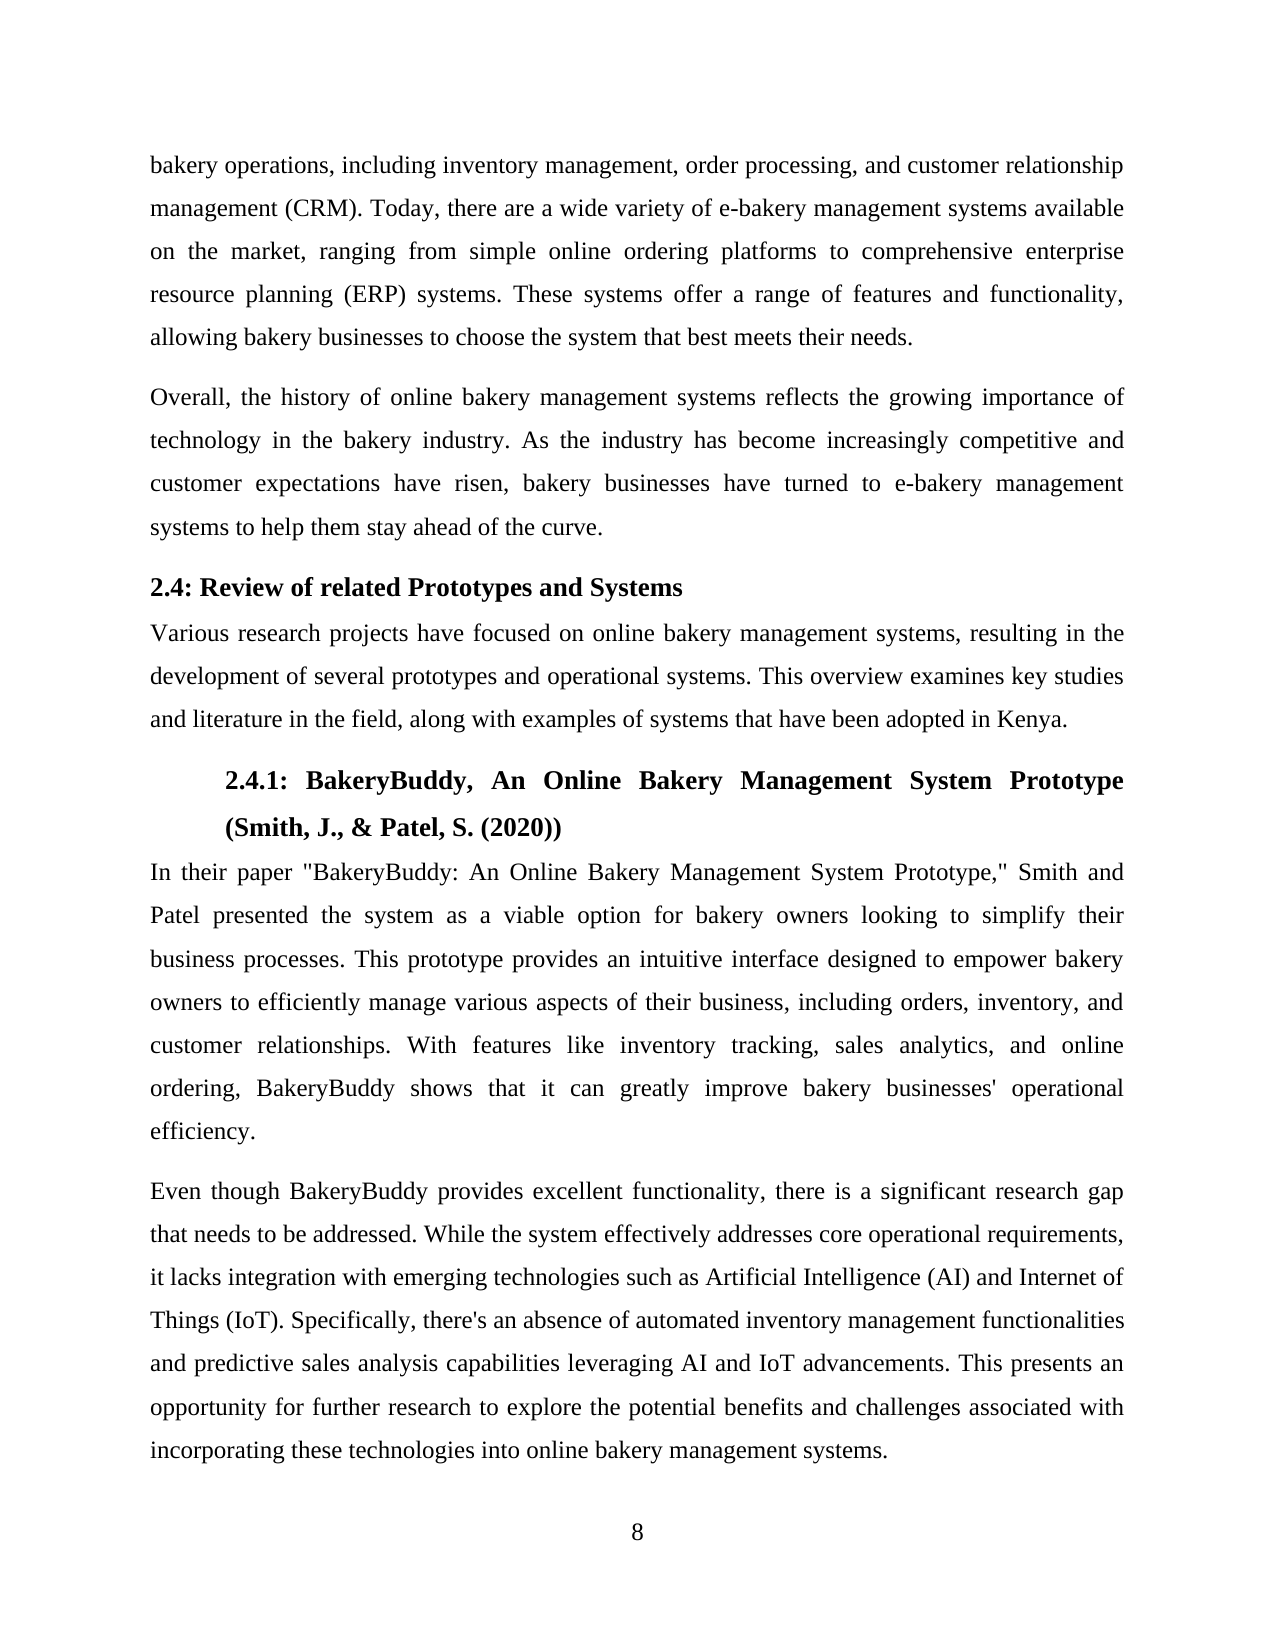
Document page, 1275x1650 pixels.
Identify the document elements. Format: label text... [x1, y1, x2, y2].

text Various research projects have focused on online bakery management systems, resulting in the development of several prototypes and operational systems. This overview examines key studies and literature in the field, along with examples of systems that have been adopted in Kenya. [150, 618, 1125, 733]
text In their paper "BakeryBuddy: An Online Bakery Management System Prototype," Smith and Patel presented the system as a viable option for bakery owners looking to simplify their business processes. This prototype provides an intuitive interface designed to empower bakery owners to efficiently manage various aspects of their business, including orders, inventory, and customer relationships. With features like inventory tracking, sales analytics, and online ordering, BakeryBuddy shows that it can greatly improve bakery businesses' operational efficiency. [150, 857, 1125, 1145]
text Overall, the history of online bakery management systems reflects the growing importance of technology in the bakery industry. As the industry has become increasingly competitive and customer expectations have risen, bakery businesses have turned to e-bakery management systems to help them stay ahead of the curve. [150, 382, 1125, 540]
subtitle 2.4: Review of related Prototypes and Systems [150, 571, 1125, 603]
subtitle 2.4.1: BakeryBuddy, An Online Bakery Management System Prototype (Smith, J., & Patel, S. (2020)) [225, 764, 1125, 842]
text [150, 150, 1125, 351]
text Even though BakeryBuddy provides excellent functionality, there is a significant research gap that needs to be addressed. While the system effectively addresses core operational requirements, it lacks integration with emerging technologies such as Artificial Intelligence (AI) and Internet of Things (IoT). Specifically, there's an absence of automated inventory management functionalities and predictive sales analysis capabilities leveraging AI and IoT advancements. This presents an opportunity for further research to explore the potential benefits and challenges associated with incorporating these technologies into online bakery management systems. [150, 1176, 1125, 1463]
